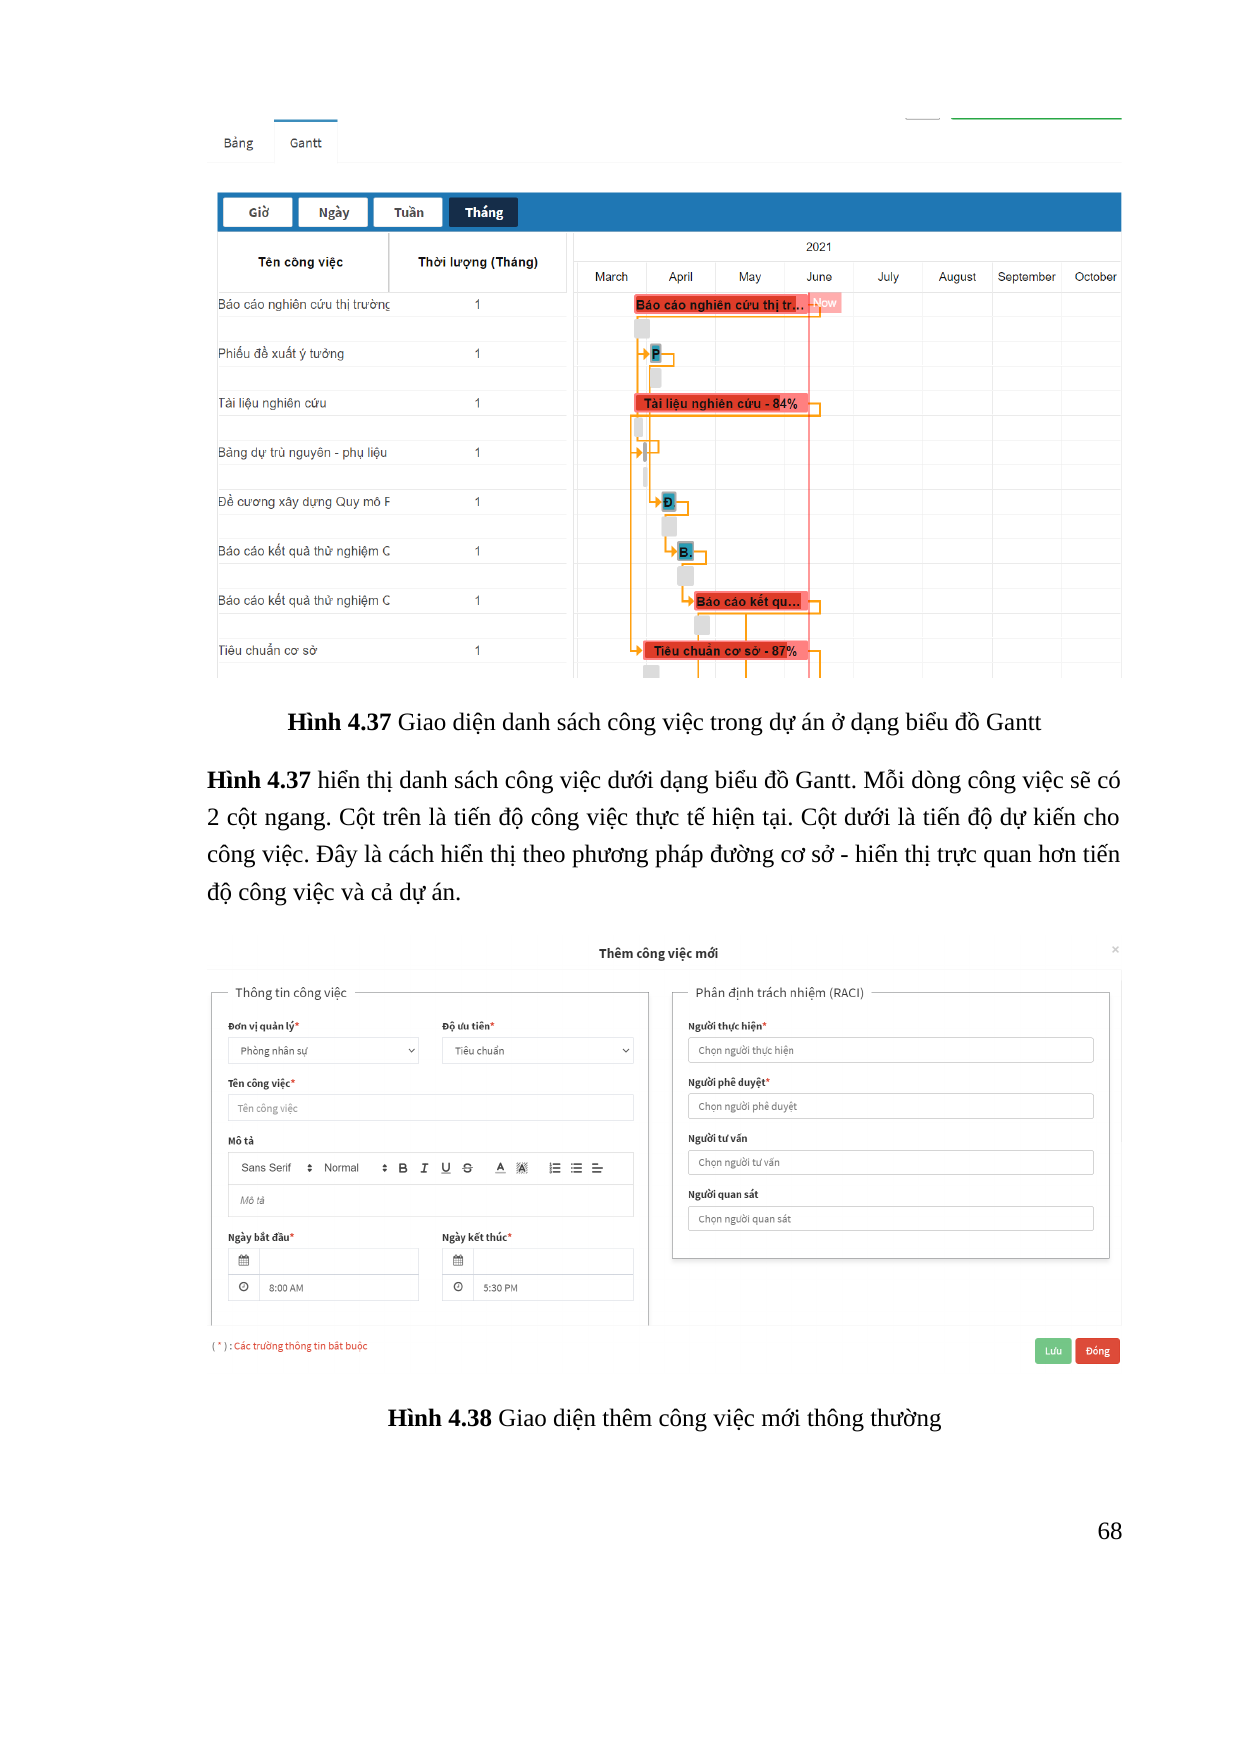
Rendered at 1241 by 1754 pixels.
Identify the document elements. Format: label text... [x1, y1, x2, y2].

picture [207, 118, 1122, 678]
picture [207, 935, 1122, 1374]
